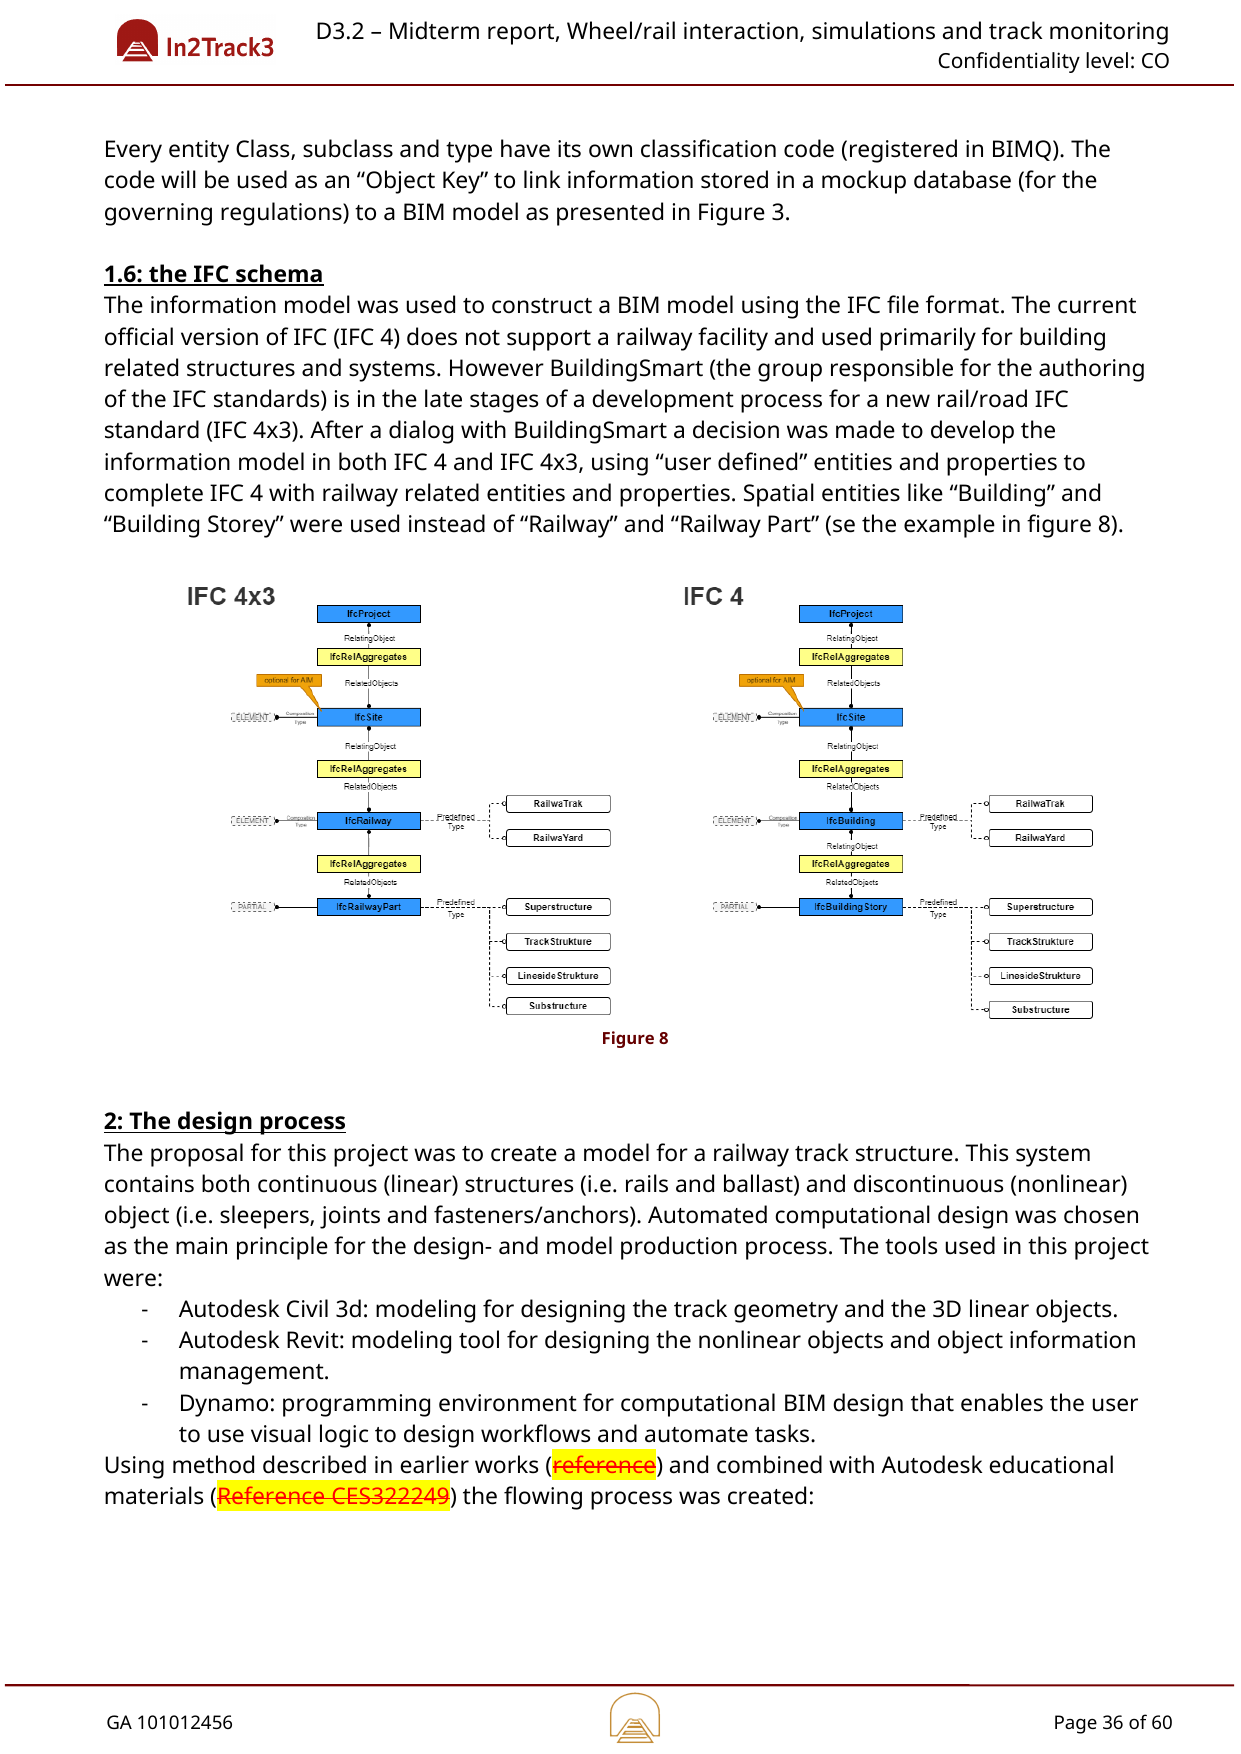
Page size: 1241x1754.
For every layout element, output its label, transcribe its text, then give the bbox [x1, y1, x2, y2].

list Dynamo: programming environment for computational BIM design that enables the user to use visual logic to design workflows and automate tasks. [141, 1386, 1167, 1449]
text Figure 8 [103, 1026, 1167, 1049]
text The proposal for this project was to create a model for a railway track structure. This system contains both continuous (linear) structures (i.e. rails and ballast) and discontinuous (nonlinear) object (i.e. sleepers, joints and fasteners/anchors). Automated computational design was chosen as the main principle for the design- and model production process. The tools used in this project were: [103, 1136, 1167, 1293]
text Using method described in earlier works (reference) and combined with Autodesk educational materials (Reference CES322249) the flowing process was created: [103, 1449, 1167, 1511]
text 1.6: the IFC schema [103, 258, 1167, 289]
text The information model was used to construct a BIM model using the IFC file format. The current official version of IFC (IFC 4) does not support a railway facility and used primarily for building related structures and systems. However BuildingSmart (the group responsible for the authoring of the IFC standards) is in the late stages of a development process for a new rail/road IFC standard (IFC 4x3). After a dialog with BuildingSmart a decision was made to develop the information model in both IFC 4 and IFC 4x3, using “user defined” entities and properties to complete IFC 4 with railway related entities and properties. Spatial entities like “Building” and “Building Storey” were used instead of “Railway” and “Railway Part” (se the example in figure 8). [103, 289, 1167, 539]
text 2: The design process [103, 1105, 1167, 1136]
list Autodesk Revit: modeling tool for designing the nonlinear objects and object information management. [141, 1324, 1167, 1386]
picture [170, 570, 1100, 1027]
list Autodesk Civil 3d: modeling for designing the track geometry and the 3D linear objects. [141, 1293, 1167, 1324]
text Every entity Class, subclass and type have its own classification code (registered in BIMQ). The code will be used as an “Object Key” to link information stored in a mockup database (for the governing regulations) to a BIM model as presented in Figure 3. [103, 133, 1167, 227]
picture [114, 14, 276, 65]
